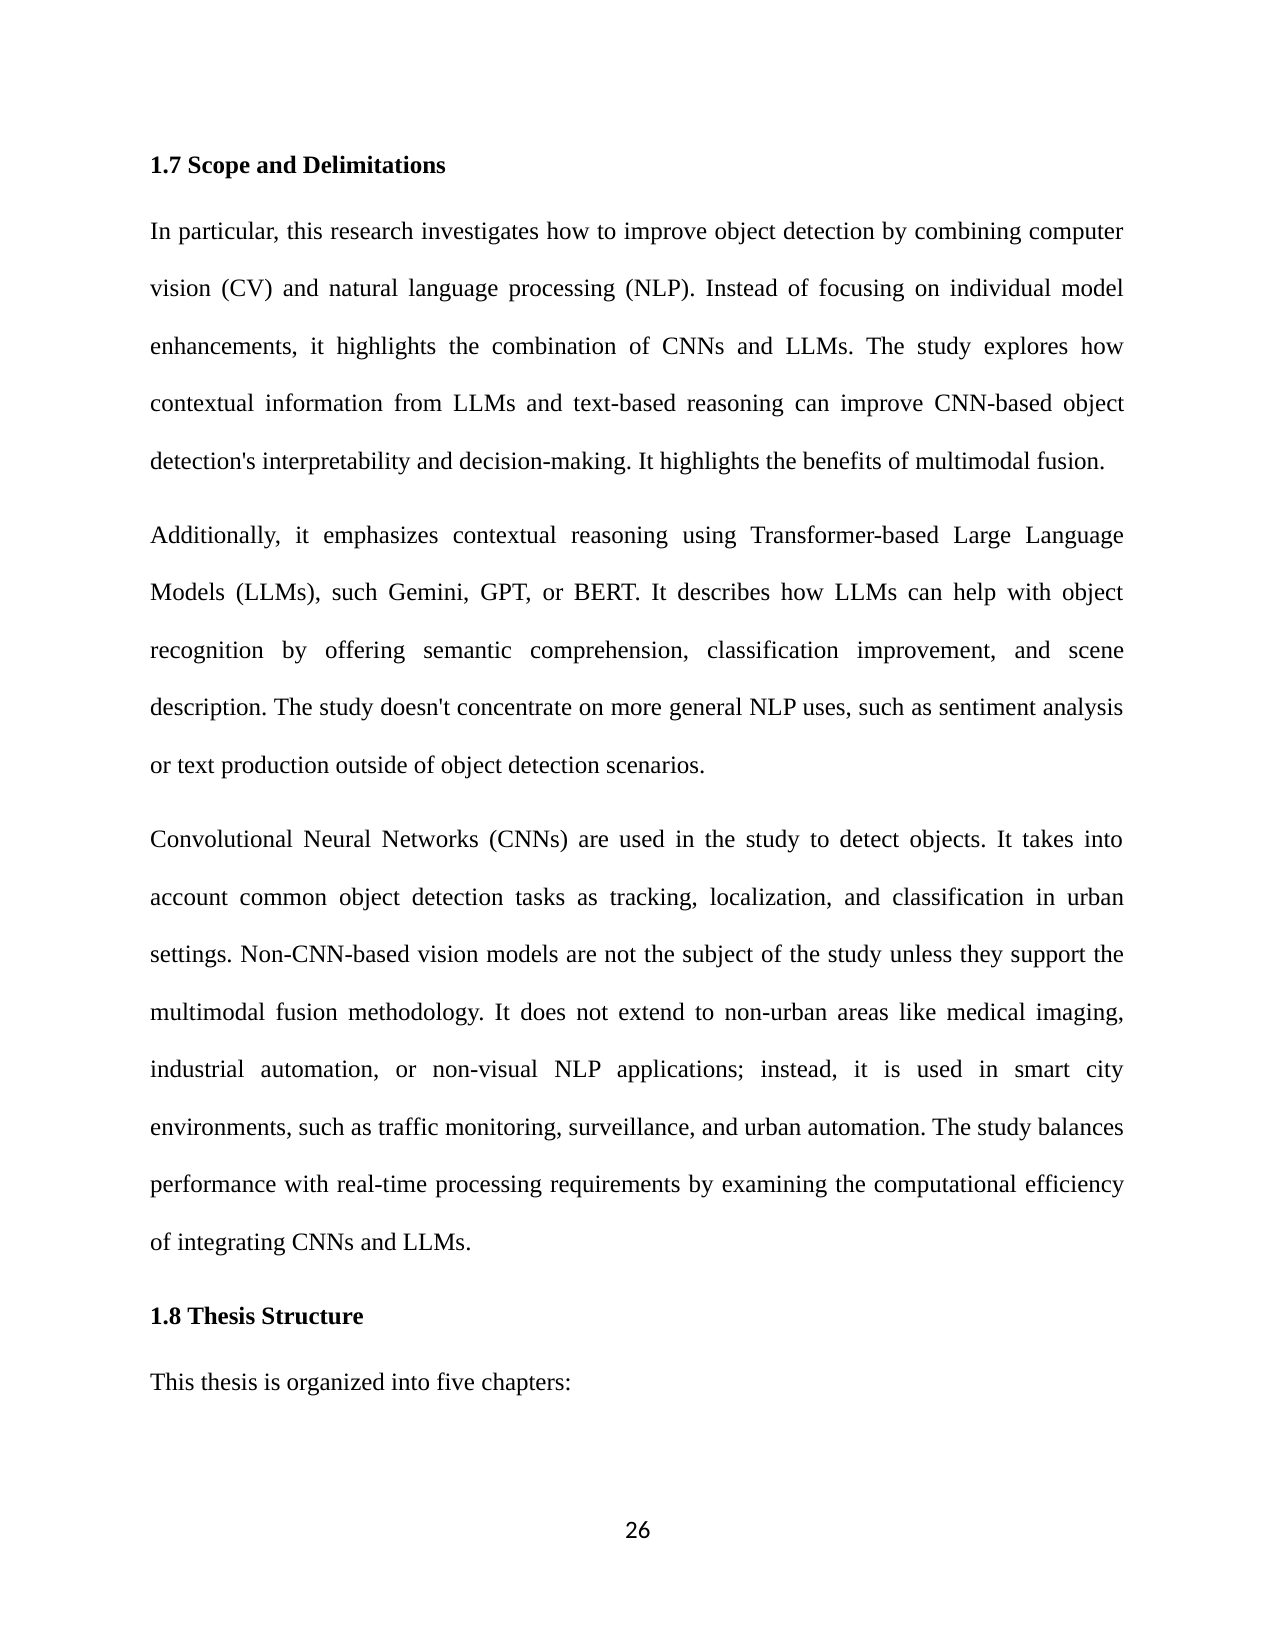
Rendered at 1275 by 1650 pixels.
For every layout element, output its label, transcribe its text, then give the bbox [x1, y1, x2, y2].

text Additionally, it emphasizes contextual reasoning using Transformer-based Large Language Models (LLMs), such Gemini, GPT, or BERT. It describes how LLMs can help with object recognition by offering semantic comprehension, classification improvement, and scene description. The study doesn't concentrate on more general NLP uses, such as sentiment analysis or text production outside of object detection scenarios. [150, 520, 1125, 779]
subtitle 1.7 Scope and Delimitations [150, 150, 1125, 179]
text Convolutional Neural Networks (CNNs) are used in the study to detect objects. It takes into account common object detection tasks as tracking, localization, and classification in urban settings. Non-CNN-based vision models are not the subject of the study unless they support the multimodal fusion methodology. It does not extend to non-urban areas like medical imaging, industrial automation, or non-visual NLP applications; instead, it is used in smart city environments, such as traffic monitoring, surveillance, and urban automation. The study balances performance with real-time processing requirements by examining the computational efficiency of integrating CNNs and LLMs. [150, 824, 1125, 1255]
text This thesis is organized into five chapters: [150, 1367, 1125, 1395]
text In particular, this research investigates how to improve object detection by combining computer vision (CV) and natural language processing (NLP). Instead of focusing on individual model enhancements, it highlights the combination of CNNs and LLMs. The study explores how contextual information from LLMs and text-based reasoning can improve CNN-based object detection's interpretability and decision-making. It highlights the benefits of multimodal fusion. [150, 216, 1125, 474]
subtitle 1.8 Thesis Structure [150, 1301, 1125, 1329]
